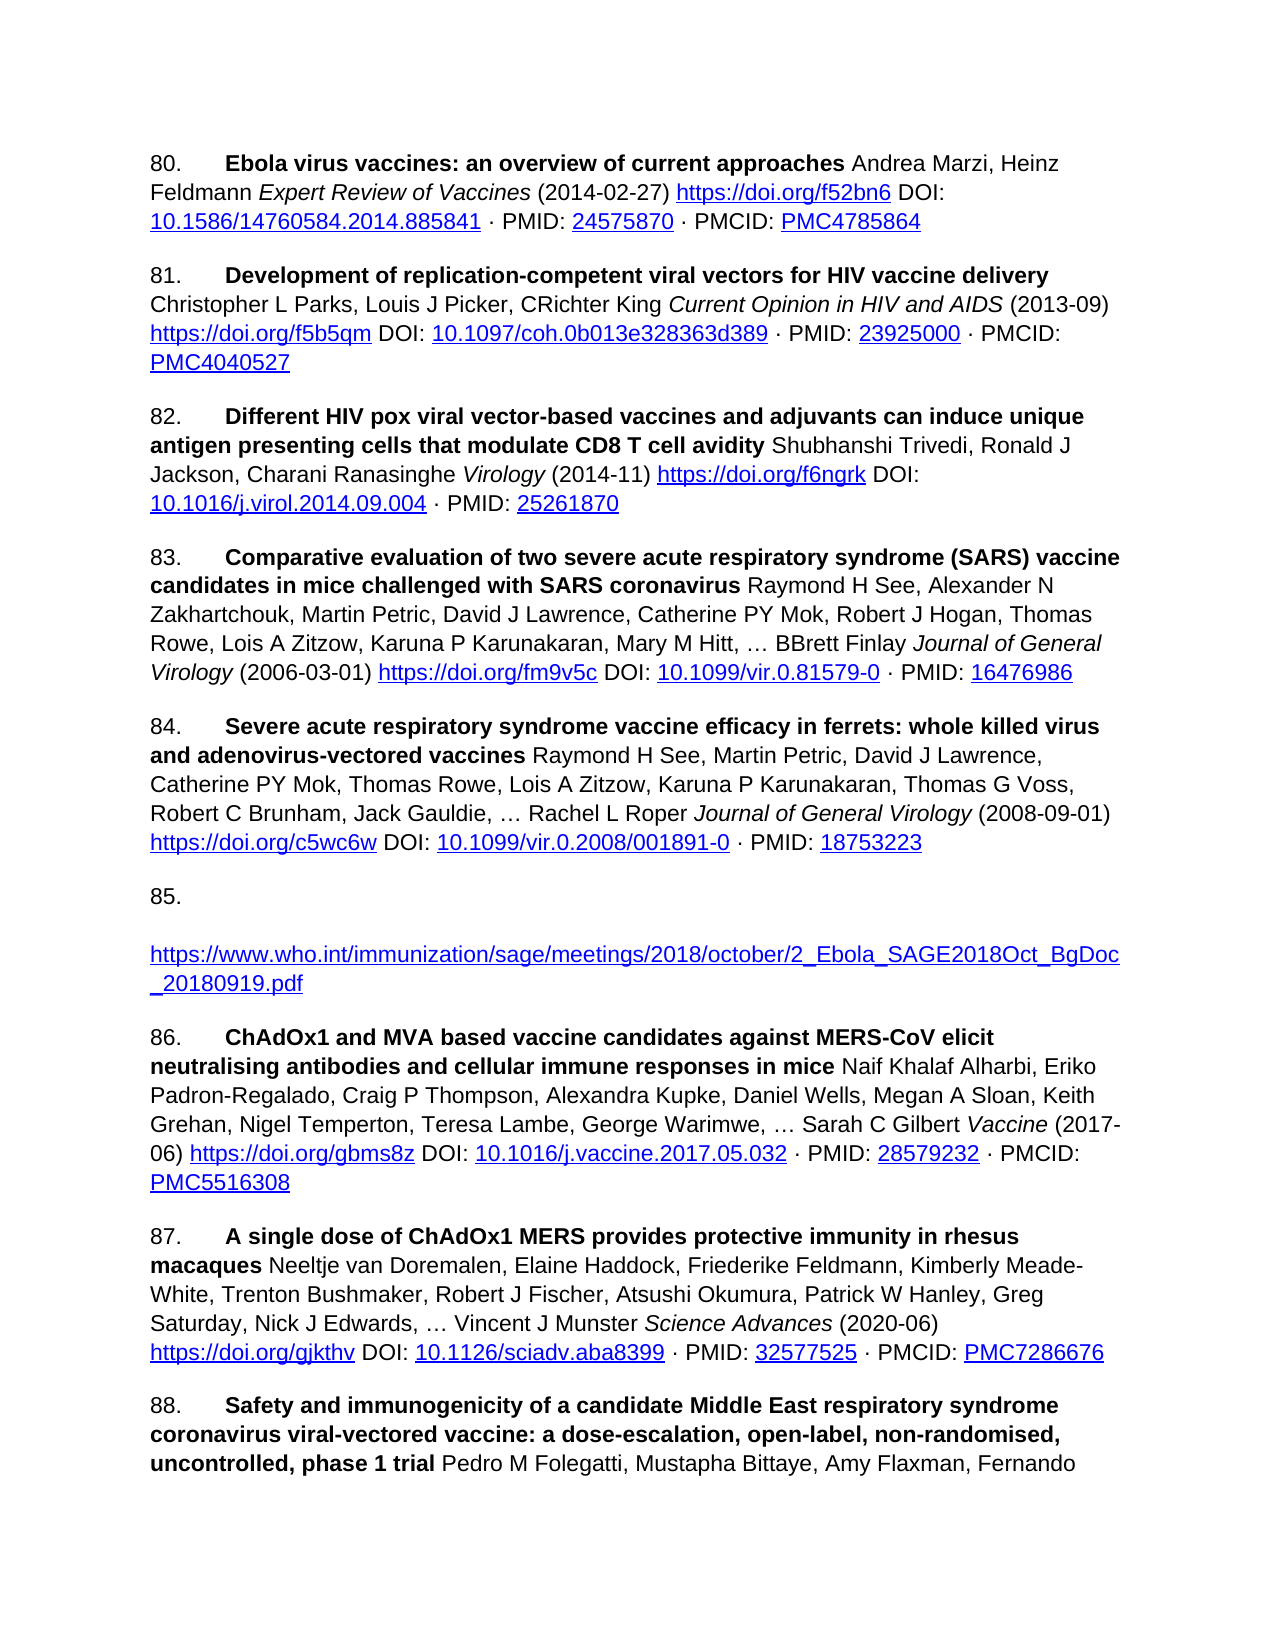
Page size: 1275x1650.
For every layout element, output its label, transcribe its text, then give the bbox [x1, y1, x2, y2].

text 82. Different HIV pox viral vector-based vaccines and adjuvants can induce unique antigen presenting cells that modulate CD8 T cell avidity Shubhanshi Trivedi, Ronald J Jackson, Charani Ranasinghe Virology (2014-11) https://doi.org/f6ngrk DOI: 10.1016/j.virol.2014.09.004 · PMID: 25261870 [150, 403, 1125, 516]
text 81. Development of replication-competent viral vectors for HIV vaccine delivery Christopher L Parks, Louis J Picker, CRichter King Current Opinion in HIV and AIDS (2013-09) https://doi.org/f5b5qm DOI: 10.1097/coh.0b013e328363d389 · PMID: 23925000 · PMCID: PMC4040527 [150, 262, 1125, 375]
text 86. ChAdOx1 and MVA based vaccine candidates against MERS-CoV elicit neutralising antibodies and cellular immune responses in mice Naif Khalaf Alharbi, Eriko Padron-Regalado, Craig P Thompson, Alexandra Kupke, Daniel Wells, Megan A Sloan, Keith Grehan, Nigel Temperton, Teresa Lambe, George Warimwe, … Sarah C Gilbert Vaccine (2017-06) https://doi.org/gbms8z DOI: 10.1016/j.vaccine.2017.05.032 · PMID: 28579232 · PMCID: PMC5516308 [150, 1024, 1125, 1195]
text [150, 1392, 1125, 1477]
text 84. Severe acute respiratory syndrome vaccine efficacy in ferrets: whole killed virus and adenovirus-vectored vaccines Raymond H See, Martin Petric, David J Lawrence, Catherine PY Mok, Thomas Rowe, Lois A Zitzow, Karuna P Karunakaran, Thomas G Voss, Robert C Brunham, Jack Gauldie, … Rachel L Roper Journal of General Virology (2008-09-01) https://doi.org/c5wc6w DOI: 10.1099/vir.0.2008/001891-0 · PMID: 18753223 [150, 713, 1125, 856]
text 85. https://www.who.int/immunization/sage/meetings/2018/october/2_Ebola_SAGE2018Oct_BgDoc_20180919.pdf [150, 883, 1125, 996]
text 87. A single dose of ChAdOx1 MERS provides protective immunity in rhesus macaques Neeltje van Doremalen, Elaine Haddock, Friederike Feldmann, Kimberly Meade-White, Trenton Bushmaker, Robert J Fischer, Atsushi Okumura, Patrick W Hanley, Greg Saturday, Nick J Edwards, … Vincent J Munster Science Advances (2020-06) https://doi.org/gjkthv DOI: 10.1126/sciadv.aba8399 · PMID: 32577525 · PMCID: PMC7286676 [150, 1223, 1125, 1365]
text 83. Comparative evaluation of two severe acute respiratory syndrome (SARS) vaccine candidates in mice challenged with SARS coronavirus Raymond H See, Alexander N Zakhartchouk, Martin Petric, David J Lawrence, Catherine PY Mok, Robert J Hogan, Thomas Rowe, Lois A Zitzow, Karuna P Karunakaran, Mary M Hitt, … BBrett Finlay Journal of General Virology (2006-03-01) https://doi.org/fm9v5c DOI: 10.1099/vir.0.81579-0 · PMID: 16476986 [150, 543, 1125, 686]
text 80. Ebola virus vaccines: an overview of current approaches Andrea Marzi, Heinz Feldmann Expert Review of Vaccines (2014-02-27) https://doi.org/f52bn6 DOI: 10.1586/14760584.2014.885841 · PMID: 24575870 · PMCID: PMC4785864 [150, 150, 1125, 234]
